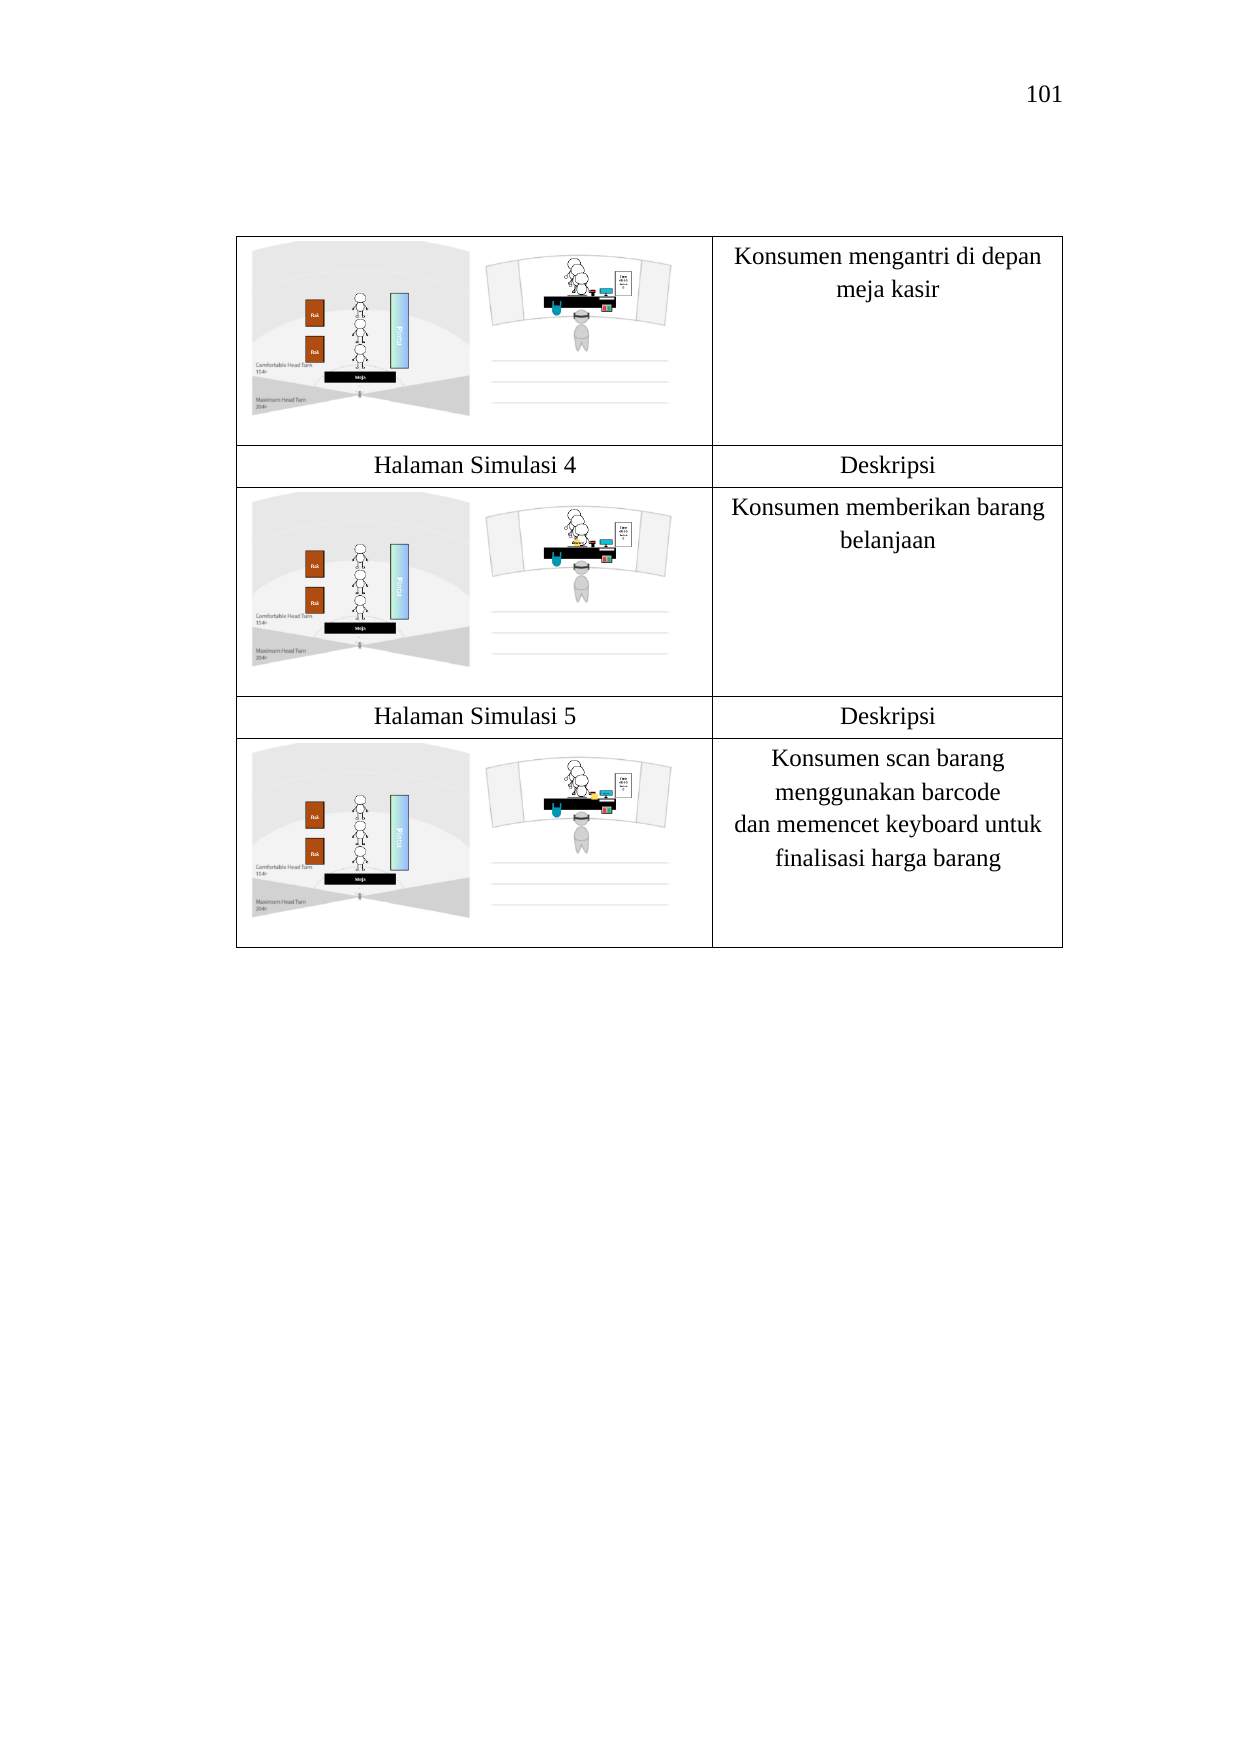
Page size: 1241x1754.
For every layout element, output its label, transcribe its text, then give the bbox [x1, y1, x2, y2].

table_cell Konsumen mengantri di depan meja kasir [713, 237, 1062, 445]
table_cell Deskripsi [713, 446, 1062, 487]
table_cell [237, 739, 712, 947]
picture [248, 241, 702, 437]
table_cell Halaman Simulasi 5 [237, 697, 712, 738]
table_cell [237, 237, 712, 445]
table_cell Konsumen memberikan barang belanjaan [713, 488, 1062, 696]
picture [248, 492, 702, 688]
table_cell Deskripsi [713, 697, 1062, 738]
table_cell Konsumen scan barang menggunakan barcode dan memencet keyboard untuk finalisasi harga barang [713, 739, 1062, 947]
table_cell Halaman Simulasi 4 [237, 446, 712, 487]
picture [248, 743, 702, 939]
table_cell [237, 488, 712, 696]
